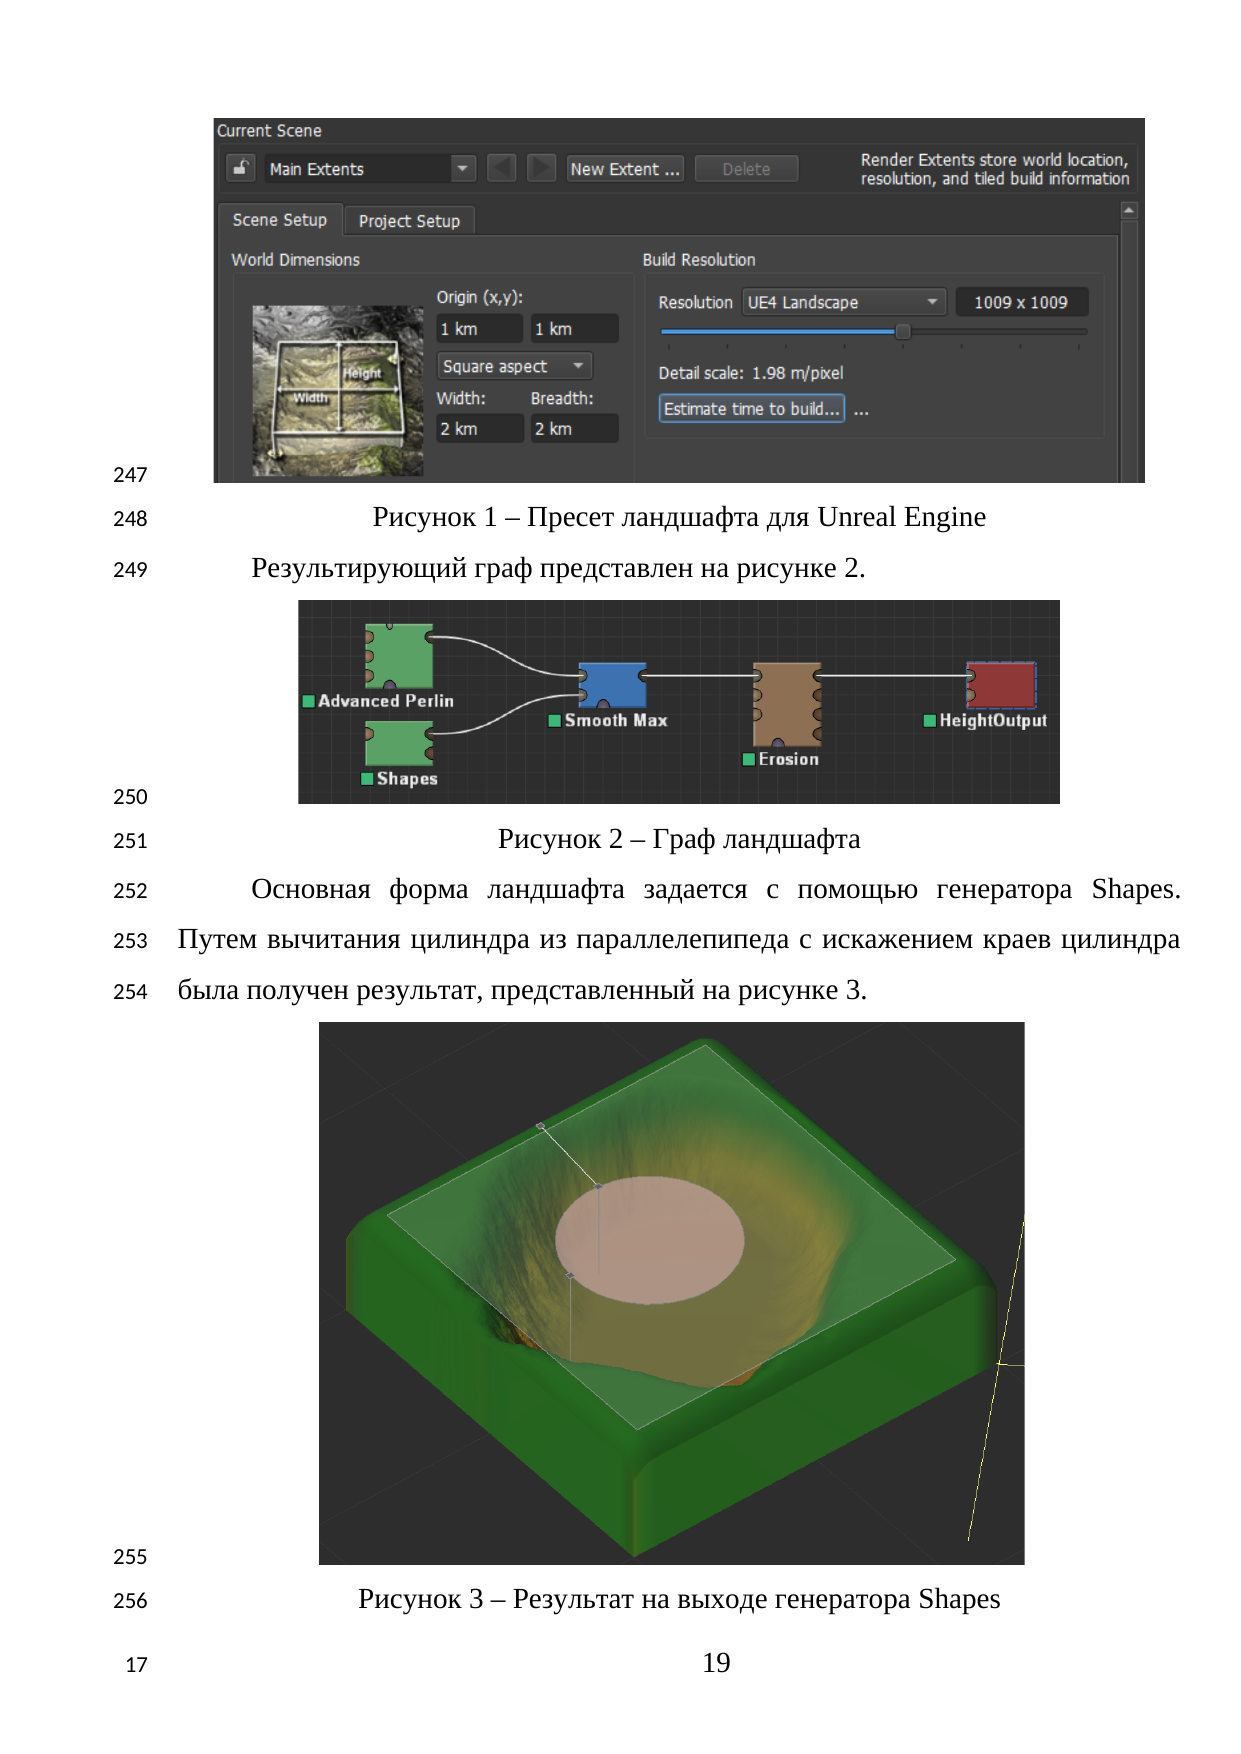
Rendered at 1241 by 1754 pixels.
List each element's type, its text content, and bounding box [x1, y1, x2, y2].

text Рисунок 1 – Пресет ландшафта для Unreal Engine [177, 499, 1181, 533]
text Рисунок 3 – Результат на выходе генератора Shapes [177, 1581, 1181, 1615]
picture [213, 118, 1145, 483]
text Рисунок 2 – Граф ландшафта [177, 821, 1181, 854]
picture [298, 600, 1060, 804]
picture [319, 1022, 1025, 1565]
text Результирующий граф представлен на рисунке 2. [177, 550, 1181, 583]
text Основная форма ландшафта задается с помощью генератора Shapes. Путем вычитания цилиндра из параллелепипеда с искажением краев цилиндра была получен результат, представленный на рисунке 3. [177, 871, 1181, 1005]
